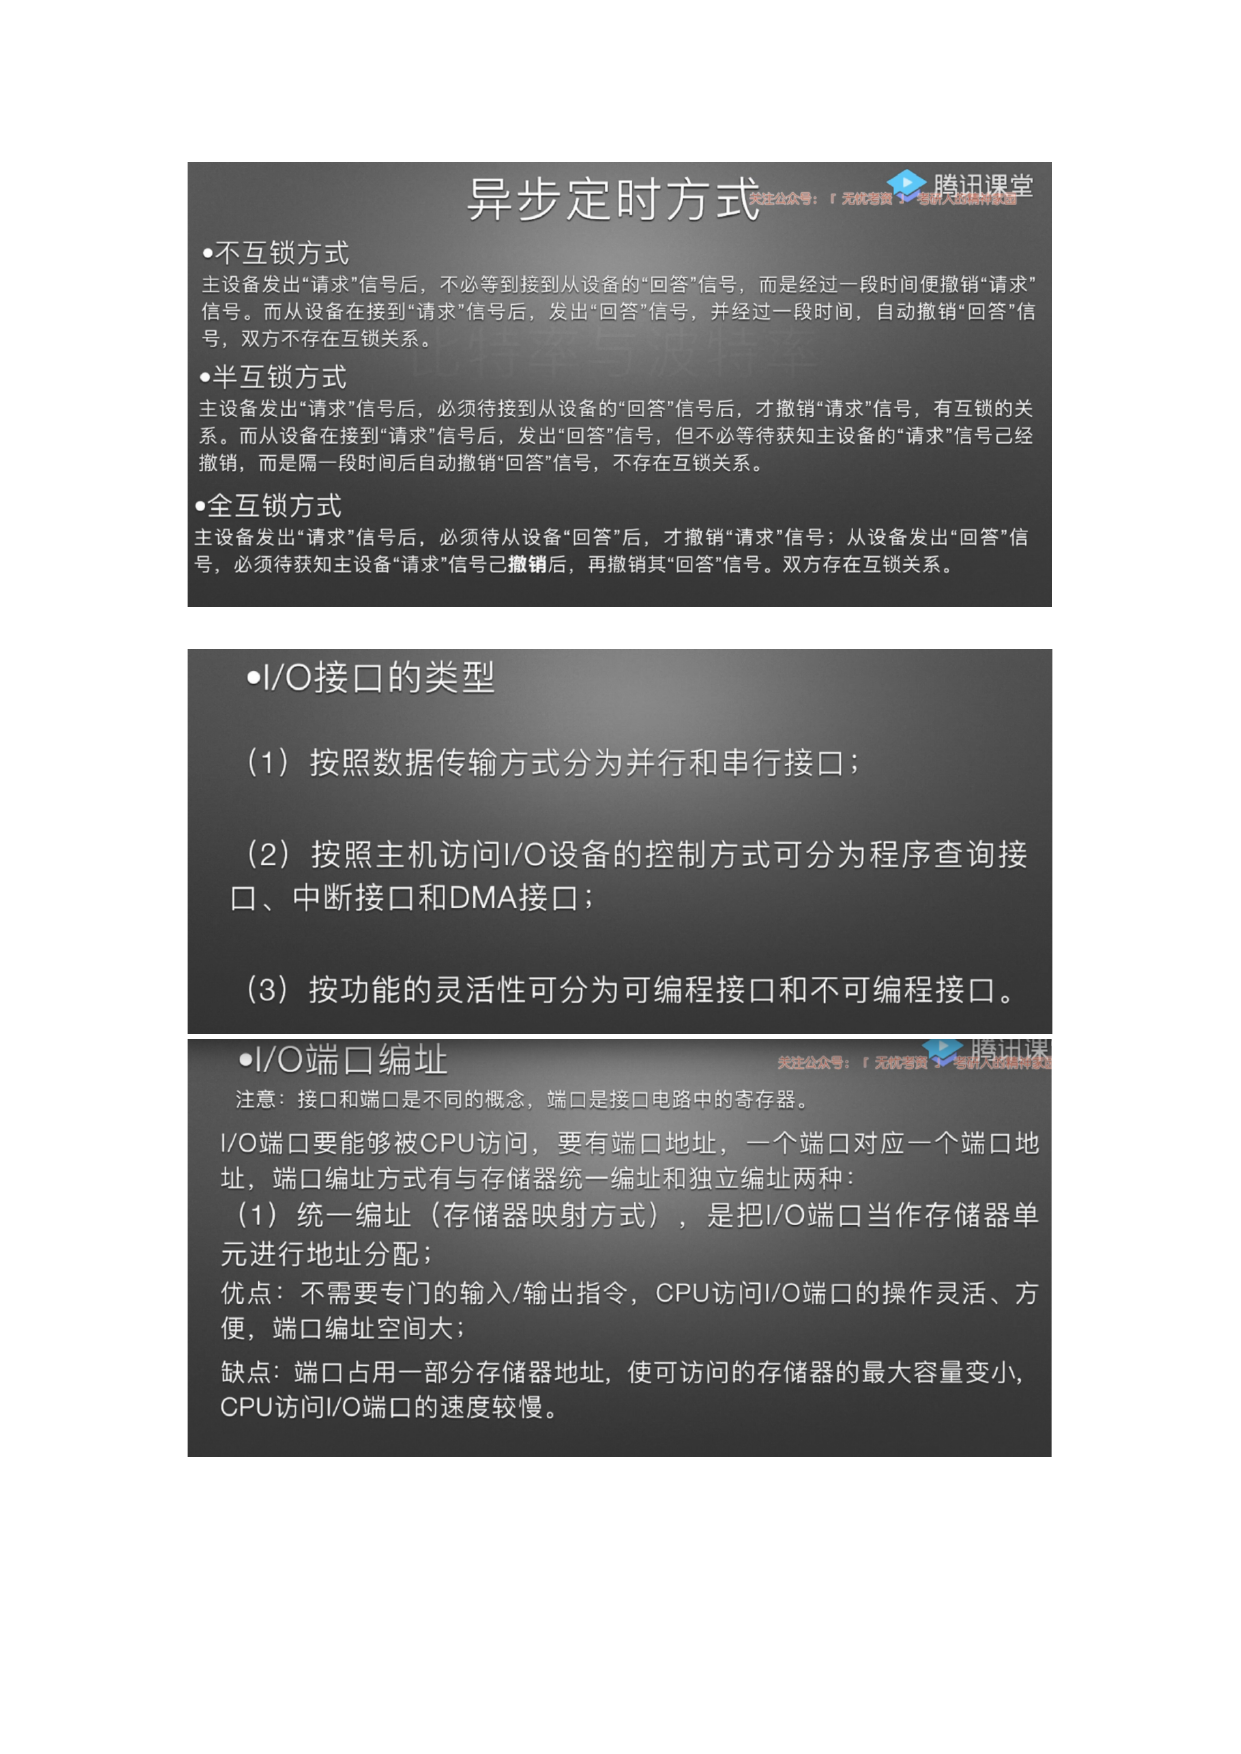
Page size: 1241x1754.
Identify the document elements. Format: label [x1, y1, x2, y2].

picture [187, 1039, 1052, 1457]
picture [187, 162, 1052, 607]
picture [187, 649, 1053, 1034]
